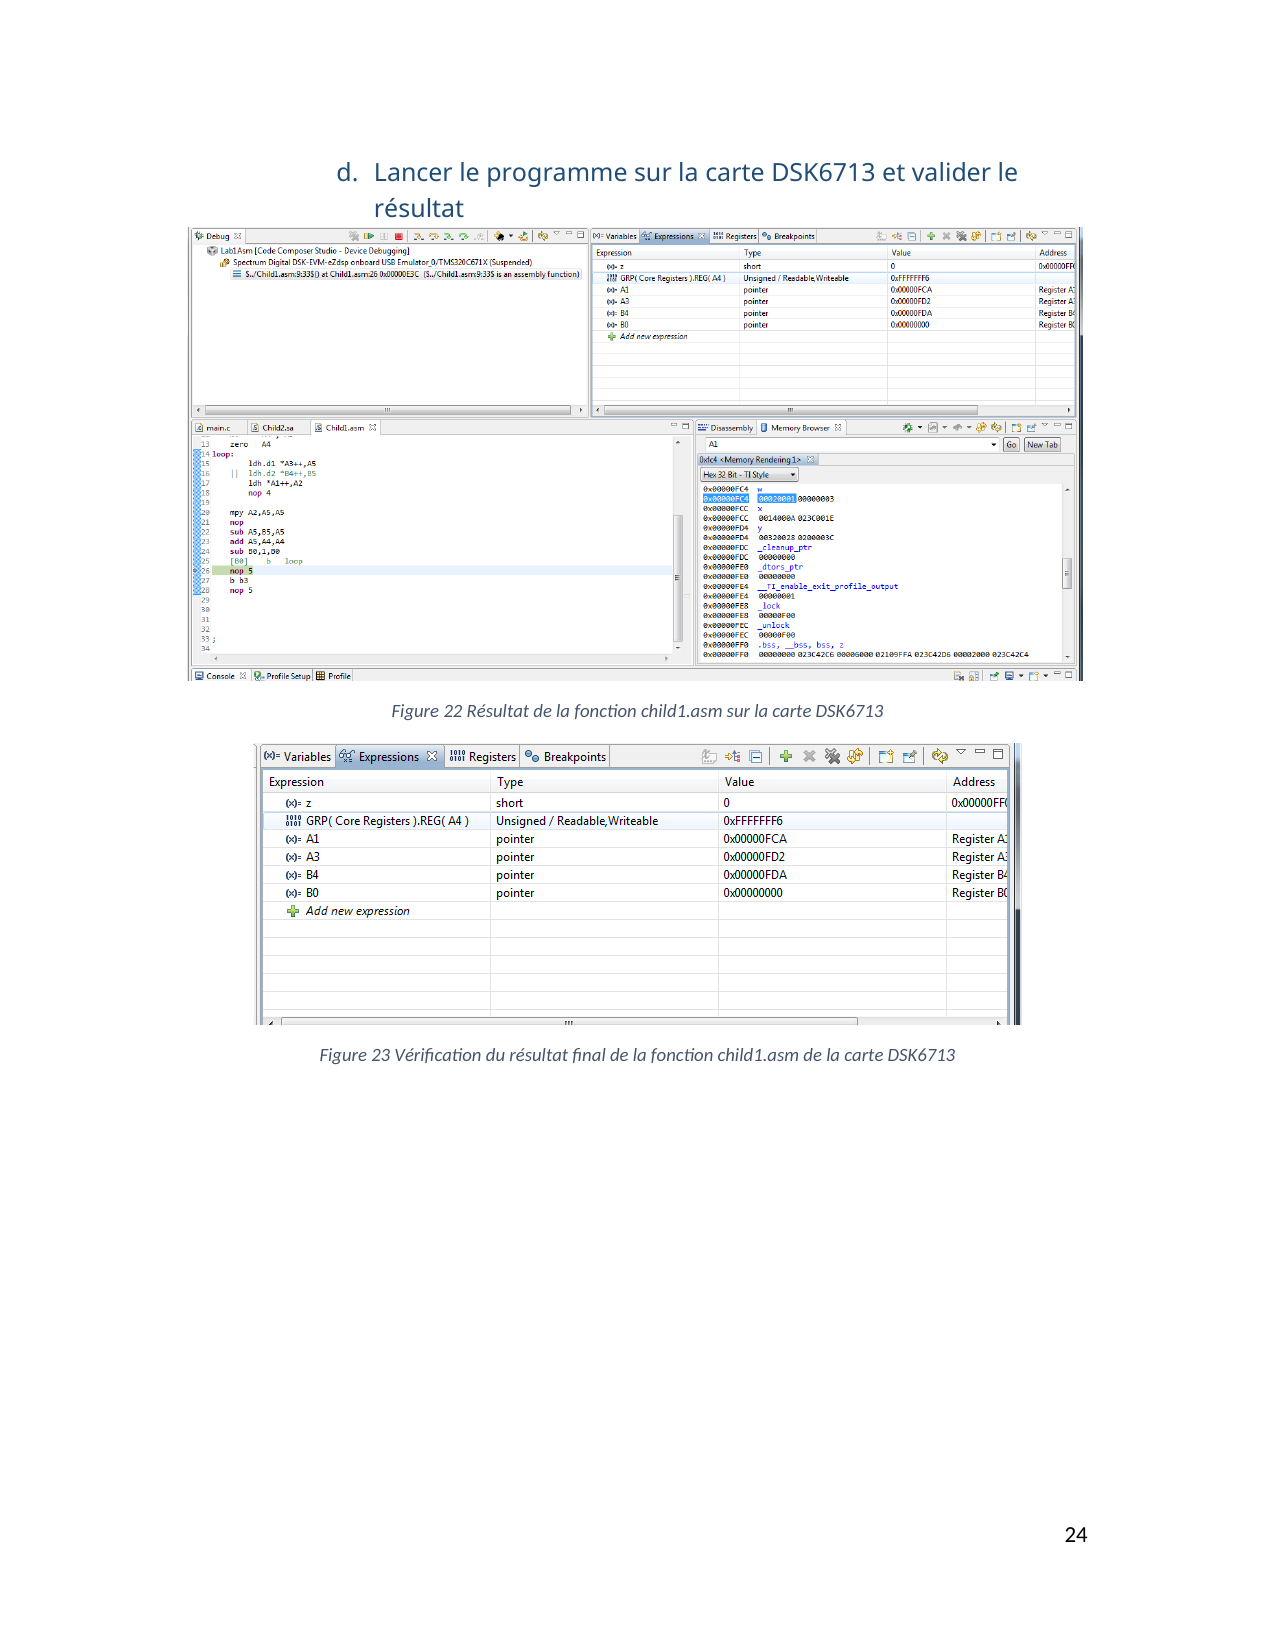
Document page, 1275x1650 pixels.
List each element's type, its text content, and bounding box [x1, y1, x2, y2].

subtitle Lancer le programme sur la carte DSK6713 et valider le résultat [336, 154, 1087, 225]
picture [253, 743, 1022, 1025]
text Figure 22 Résultat de la fonction child1.asm sur la carte DSK6713 [187, 699, 1087, 722]
picture [187, 227, 1083, 681]
text Figure 23 Vérification du résultat final de la fonction child1.asm de la carte DSK6713 [187, 1043, 1087, 1066]
